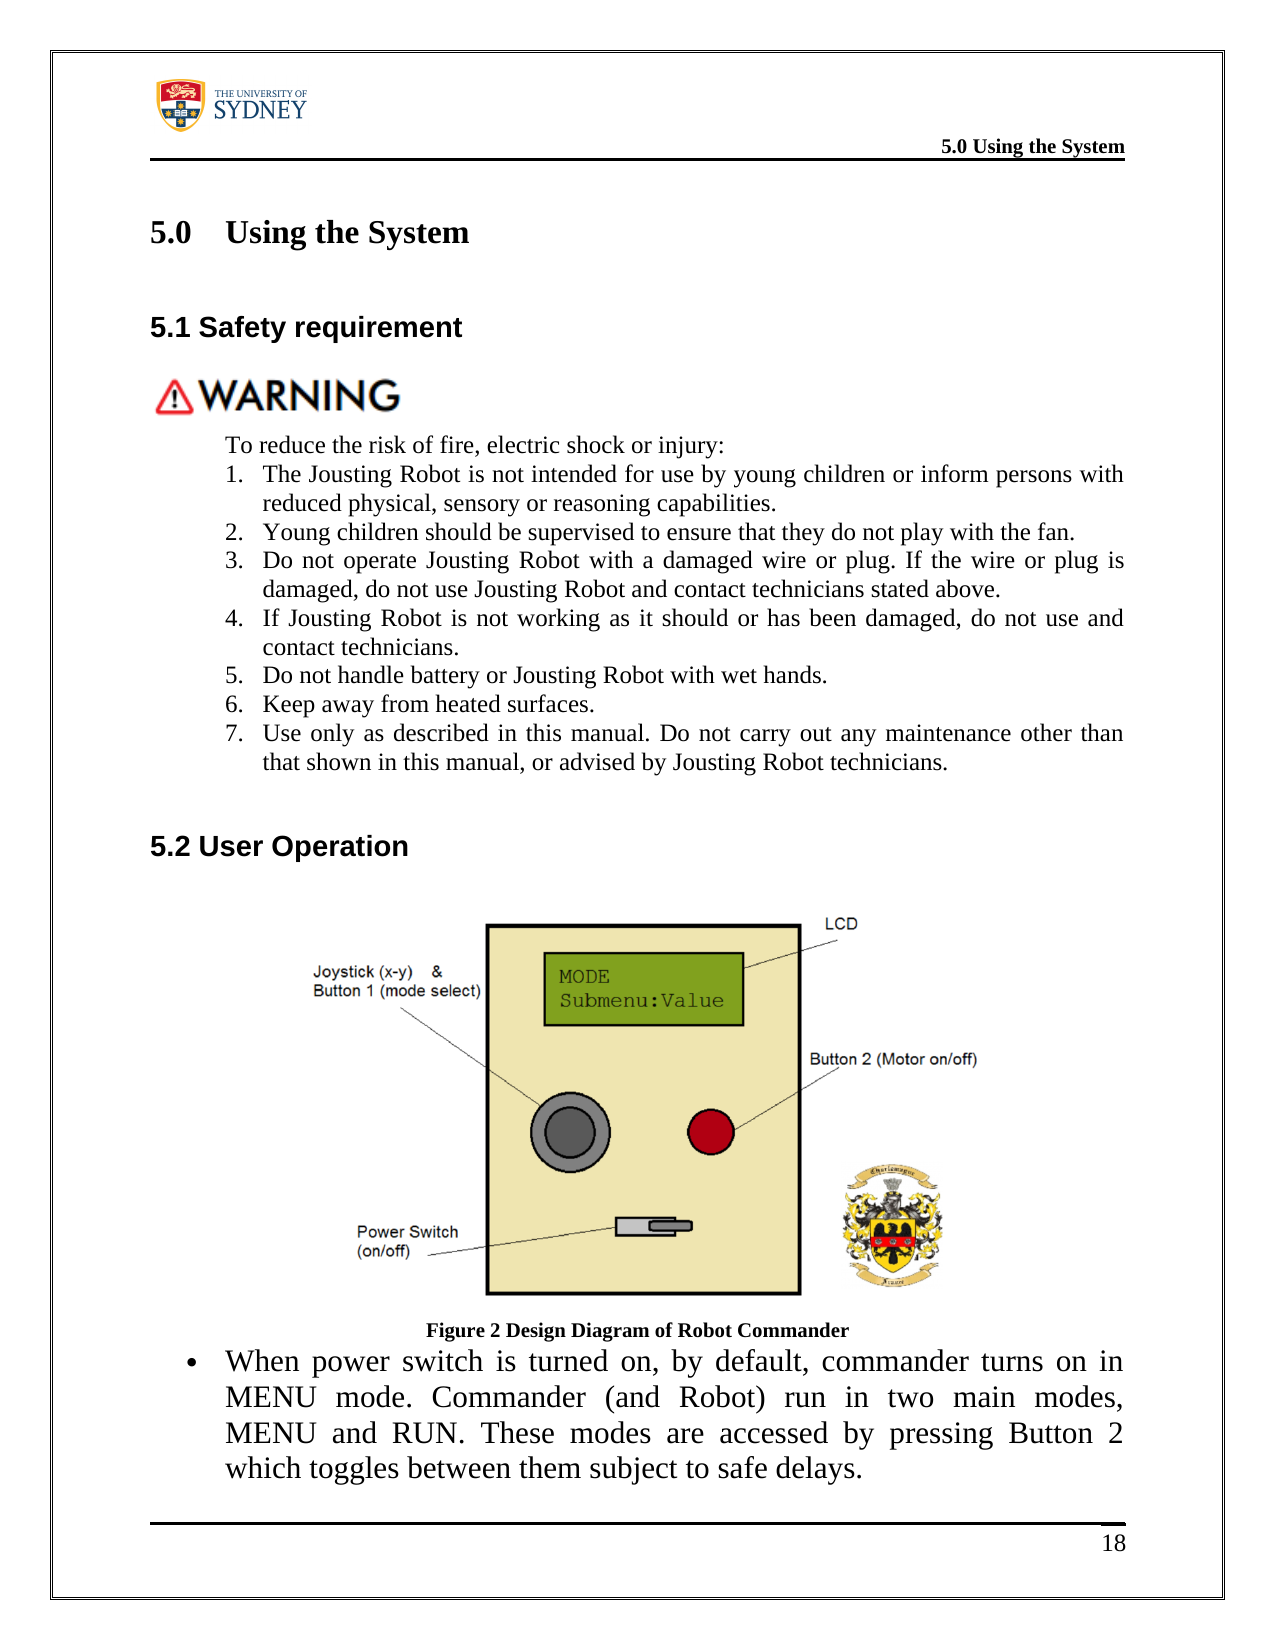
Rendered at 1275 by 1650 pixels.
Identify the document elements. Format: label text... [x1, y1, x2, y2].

list Keep away from heated surfaces. [225, 689, 1125, 718]
picture [150, 371, 402, 425]
picture [251, 887, 1024, 1312]
picture [150, 75, 312, 134]
list If Jousting Robot is not working as it should or has been damaged, do not use and contact technicians. [225, 603, 1125, 661]
subtitle 5.1 Safety requirement [150, 311, 1125, 344]
subtitle 5.2 User Operation [150, 829, 1125, 863]
list Use only as described in this manual. Do not carry out any maintenance other than that shown in this manual, or advised by Jousting Robot technicians. [225, 718, 1125, 776]
text To reduce the risk of fire, electric shock or injury: [150, 350, 1125, 459]
list When power switch is turned on, by default, commander turns on in MENU mode. Commander (and Robot) run in two main modes, MENU and RUN. These modes are accessed by pressing Button 2 which toggles between them subject to safe delays. [187, 1342, 1125, 1486]
list Young children should be supervised to ensure that they do not play with the fan. [225, 517, 1125, 546]
list Do not handle battery or Jousting Robot with wet hands. [225, 661, 1125, 689]
list The Jousting Robot is not intended for use by young children or inform persons with reduced physical, sensory or reasoning capabilities. [225, 459, 1125, 517]
subtitle Using the System [150, 212, 1125, 251]
list Do not operate Jousting Robot with a damaged wire or plug. If the wire or plug is damaged, do not use Jousting Robot and contact technicians stated above. [225, 546, 1125, 603]
text Figure 2 Design Diagram of Robot Commander [150, 1318, 1125, 1342]
